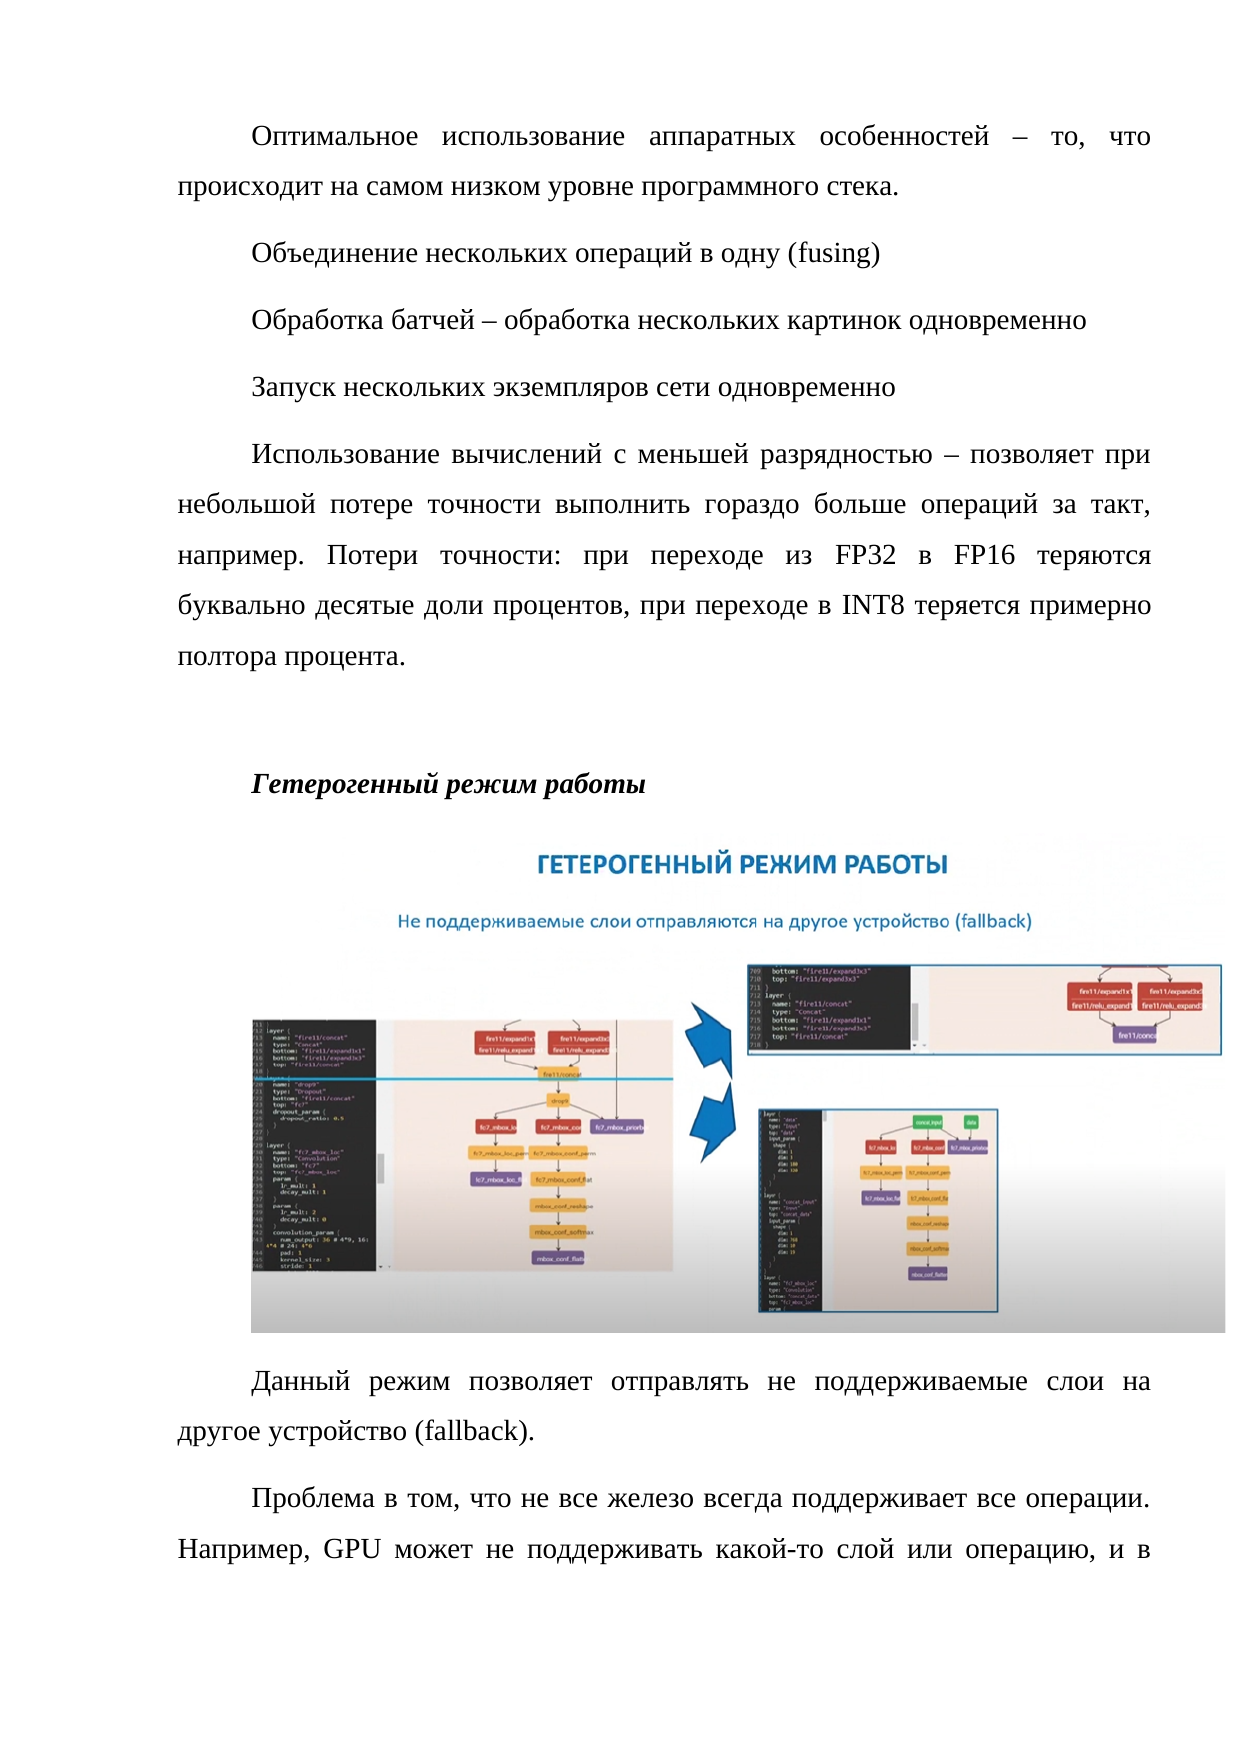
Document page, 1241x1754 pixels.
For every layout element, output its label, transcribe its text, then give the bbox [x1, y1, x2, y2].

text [177, 1480, 1152, 1564]
picture [251, 833, 1226, 1333]
text Обработка батчей – обработка нескольких картинок одновременно [177, 302, 1152, 336]
text Объединение нескольких операций в одну (fusing) [177, 235, 1152, 269]
text Оптимальное использование аппаратных особенностей – то, что происходит на самом низком уровне программного стека. [177, 118, 1152, 202]
text Использование вычислений с меньшей разрядностью – позволяет при небольшой потере точности выполнить гораздо больше операций за такт, например. Потери точности: при переходе из FP32 в FP16 теряются буквально десятые доли процентов, при переходе в INT8 теряется примерно полтора процента. [177, 436, 1152, 671]
text Гетерогенный режим работы [177, 766, 1152, 799]
text Данный режим позволяет отправлять не поддерживаемые слои на другое устройство (fallback). [177, 1363, 1152, 1447]
text Запуск нескольких экземпляров сети одновременно [177, 369, 1152, 403]
